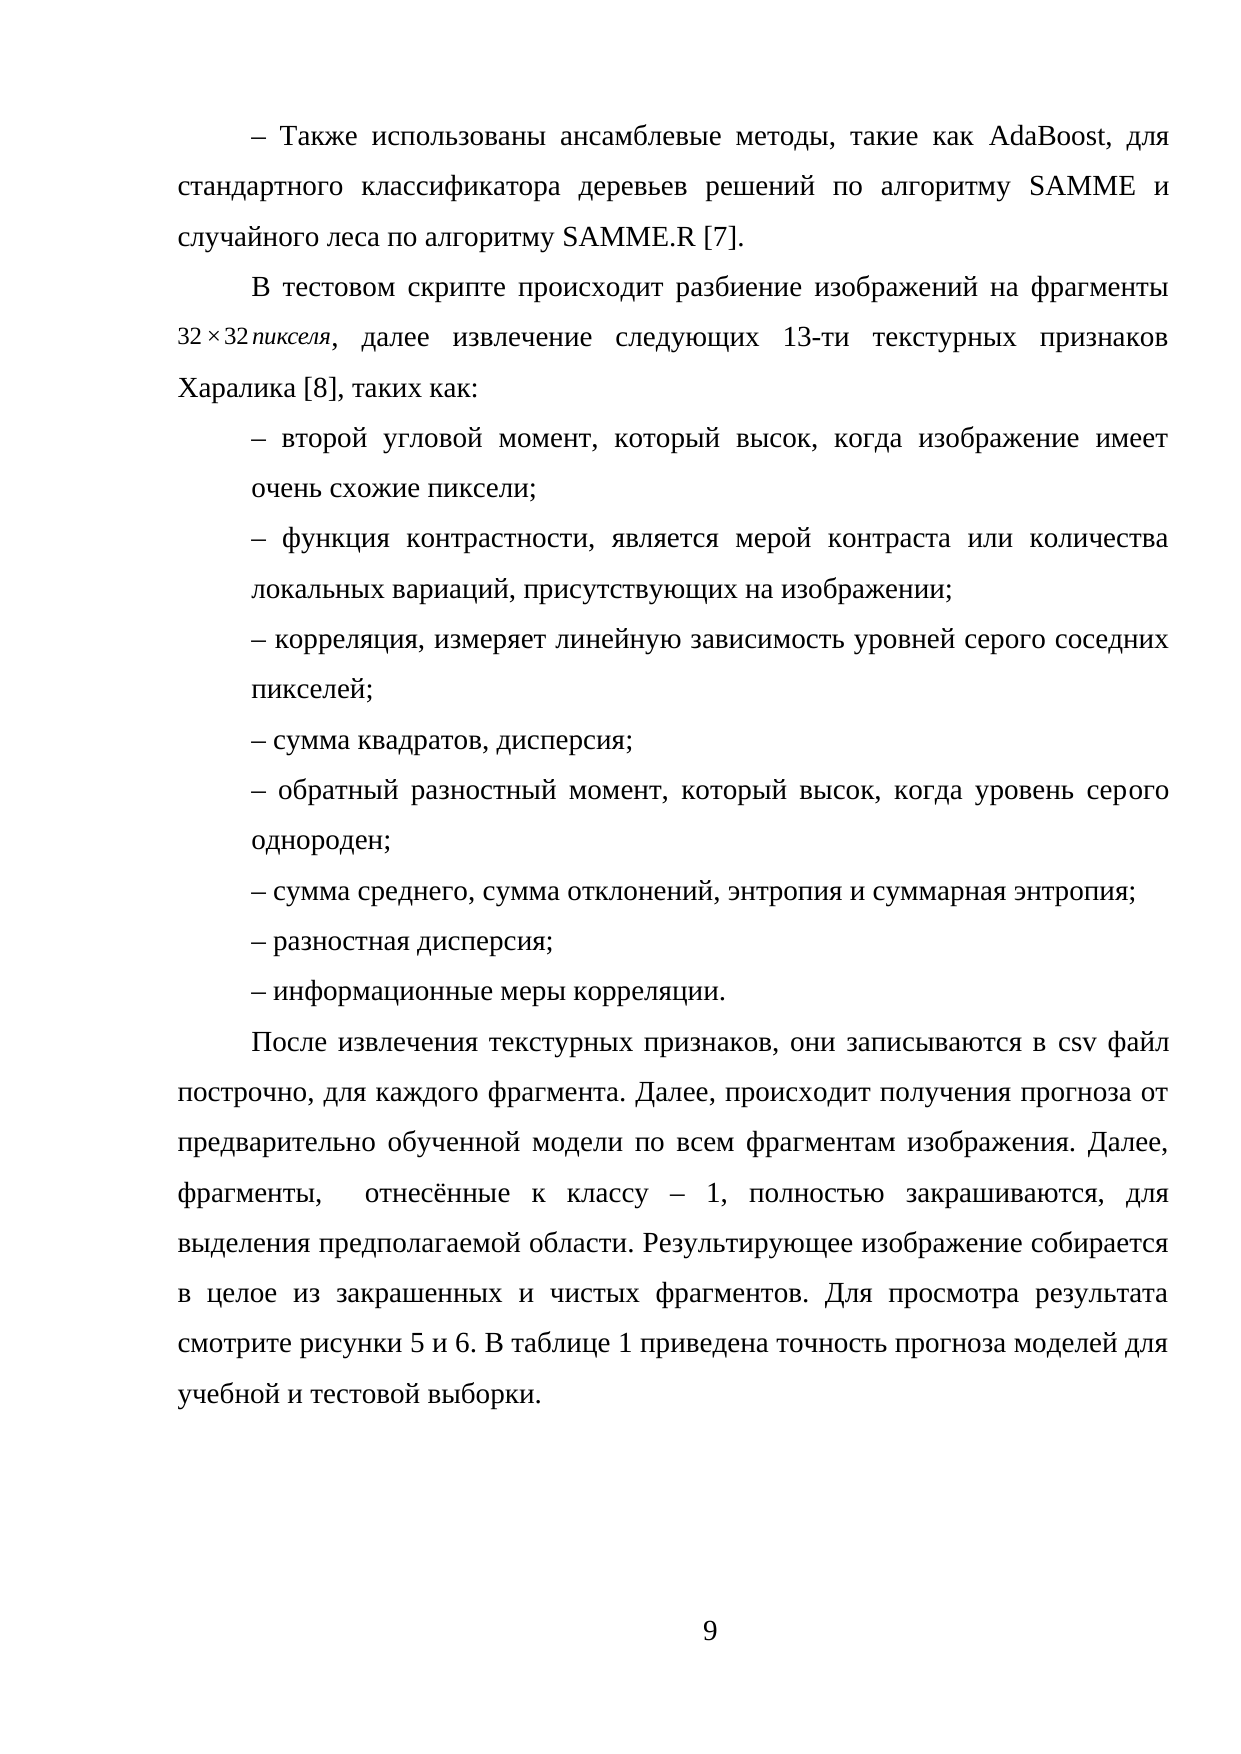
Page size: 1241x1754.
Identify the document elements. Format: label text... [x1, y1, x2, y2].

text – сумма среднего, сумма отклонений, энтропия и суммарная энтропия; [251, 873, 1169, 906]
text – функция контрастности, является мерой контраста или количества локальных вариаций, присутствующих на изображении; [251, 521, 1169, 604]
text – Также использованы ансамблевые методы, такие как AdaBoost, для стандартного классификатора деревьев решений по алгоритму SAMME и случайного леса по алгоритму SAMME.R [7]. [177, 118, 1169, 252]
text – информационные меры корреляции. [251, 973, 1169, 1007]
text После извлечения текстурных признаков, они записываются в csv файл построчно, для каждого фрагмента. Далее, происходит получения прогноза от предварительно обученной модели по всем фрагментам изображения. Далее, фрагменты, отнесённые к классу – 1, полностью закрашиваются, для выделения предполагаемой области. Результирующее изображение собирается в целое из закрашенных и чистых фрагментов. Для просмотра результата смотрите рисунки 5 и 6. В таблице 1 приведена точность прогноза моделей для учебной и тестовой выборки. [177, 1024, 1169, 1409]
text – корреляция, измеряет линейную зависимость уровней серого соседних пикселей; [251, 621, 1169, 705]
text – сумма квадратов, дисперсия; [251, 722, 1169, 755]
text – обратный разностный момент, который высок, когда уровень серого однороден; [251, 772, 1169, 856]
text – второй угловой момент, который высок, когда изображение имеет очень схожие пиксели; [251, 420, 1169, 504]
text – разностная дисперсия; [251, 923, 1169, 957]
text В тестовом скрипте происходит разбиение изображений на фрагменты , далее извлечение следующих 13-ти текстурных признаков Харалика [8], таких как: [177, 269, 1169, 403]
